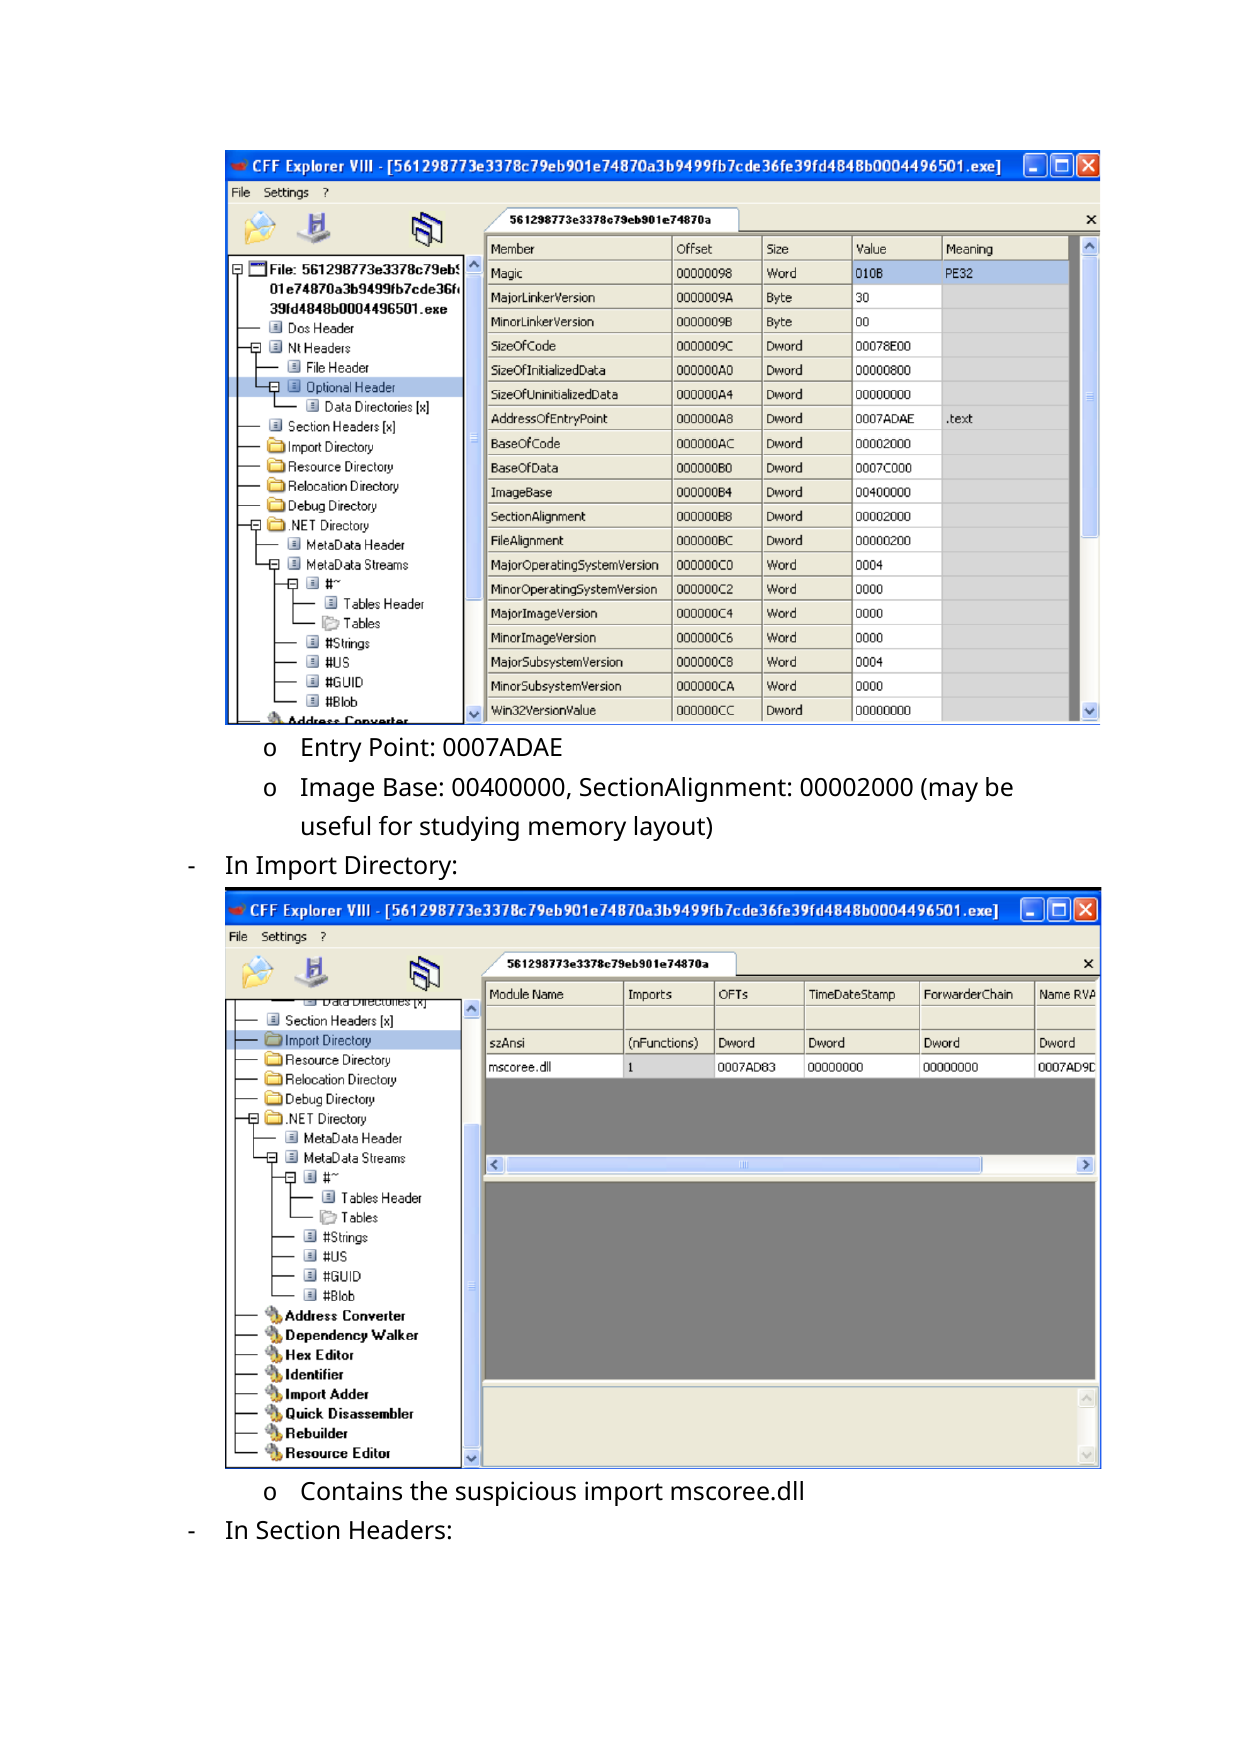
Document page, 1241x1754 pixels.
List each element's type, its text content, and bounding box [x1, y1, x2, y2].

picture [225, 150, 1100, 725]
list Contains the suspicious import mscoree.dll [262, 1473, 1090, 1508]
list In Section Headers: [187, 1513, 1090, 1547]
list Entry Point: 0007ADAE [262, 730, 1090, 764]
list Image Base: 00400000, SectionAlignment: 00002000 (may be useful for studying memory layout) [262, 769, 1090, 843]
list In Import Directory: [187, 848, 1090, 882]
picture [225, 887, 1102, 1469]
